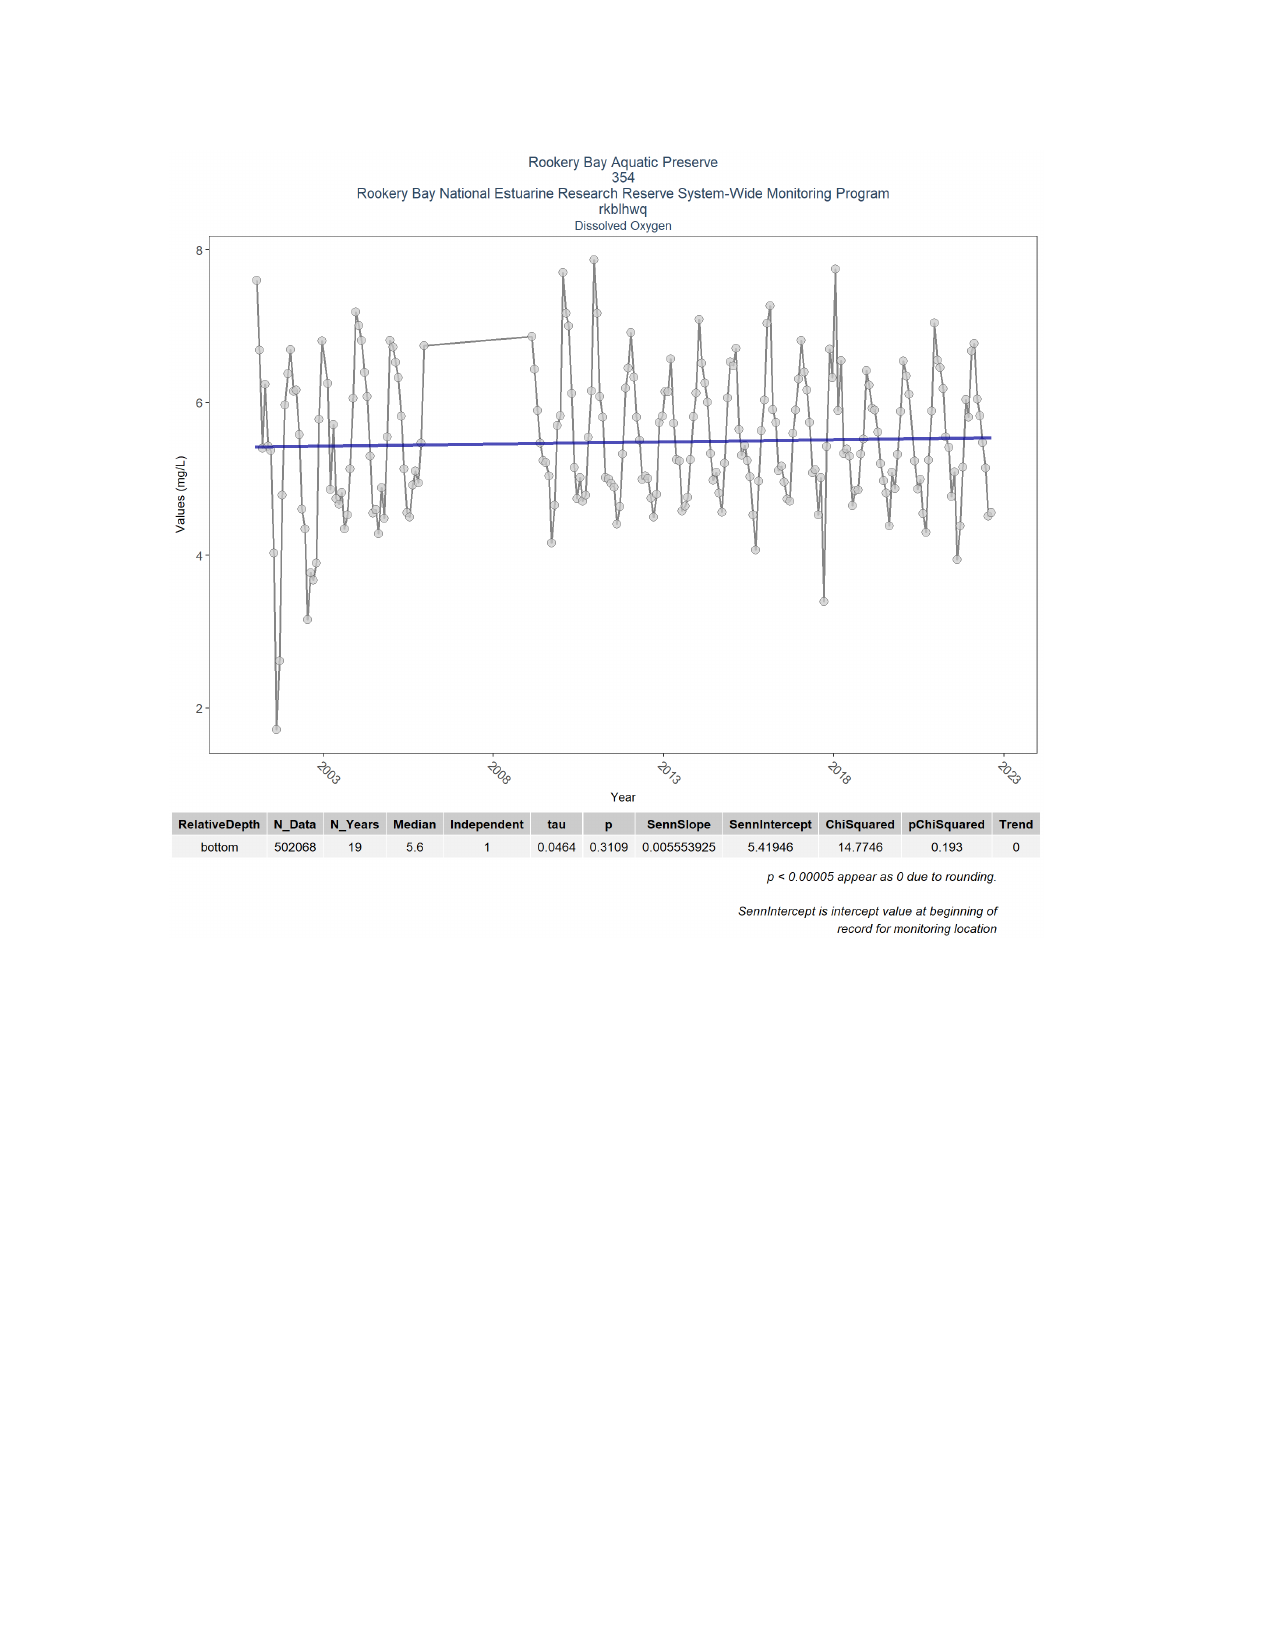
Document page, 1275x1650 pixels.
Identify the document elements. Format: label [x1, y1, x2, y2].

picture [168, 150, 1044, 938]
